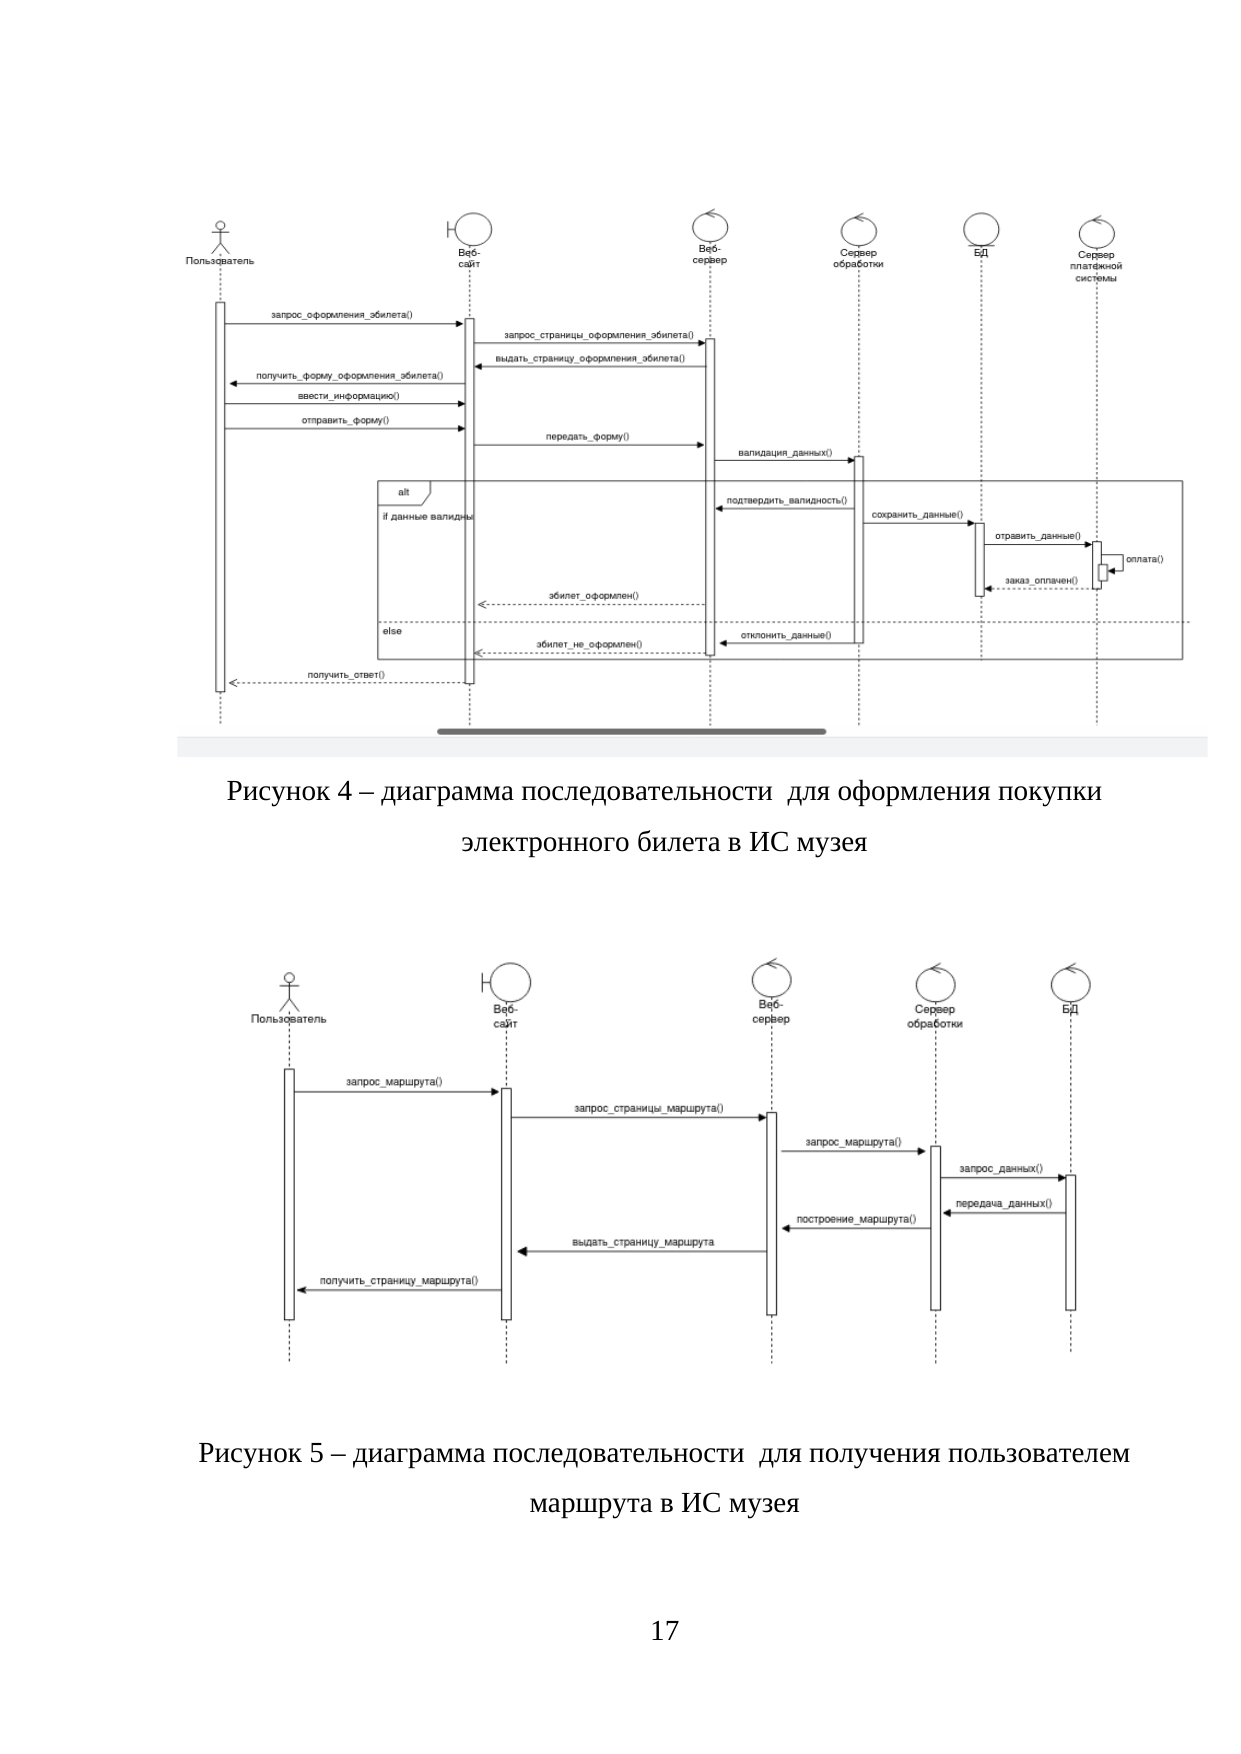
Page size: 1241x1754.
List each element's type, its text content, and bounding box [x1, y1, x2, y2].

text Рисунок 5 – диаграмма последовательности для получения пользователем маршрута в ИС музея [177, 1435, 1152, 1518]
text Рисунок 4 – диаграмма последовательности для оформления покупки электронного билета в ИС музея [177, 773, 1152, 857]
picture [177, 181, 1208, 757]
picture [190, 924, 1139, 1418]
